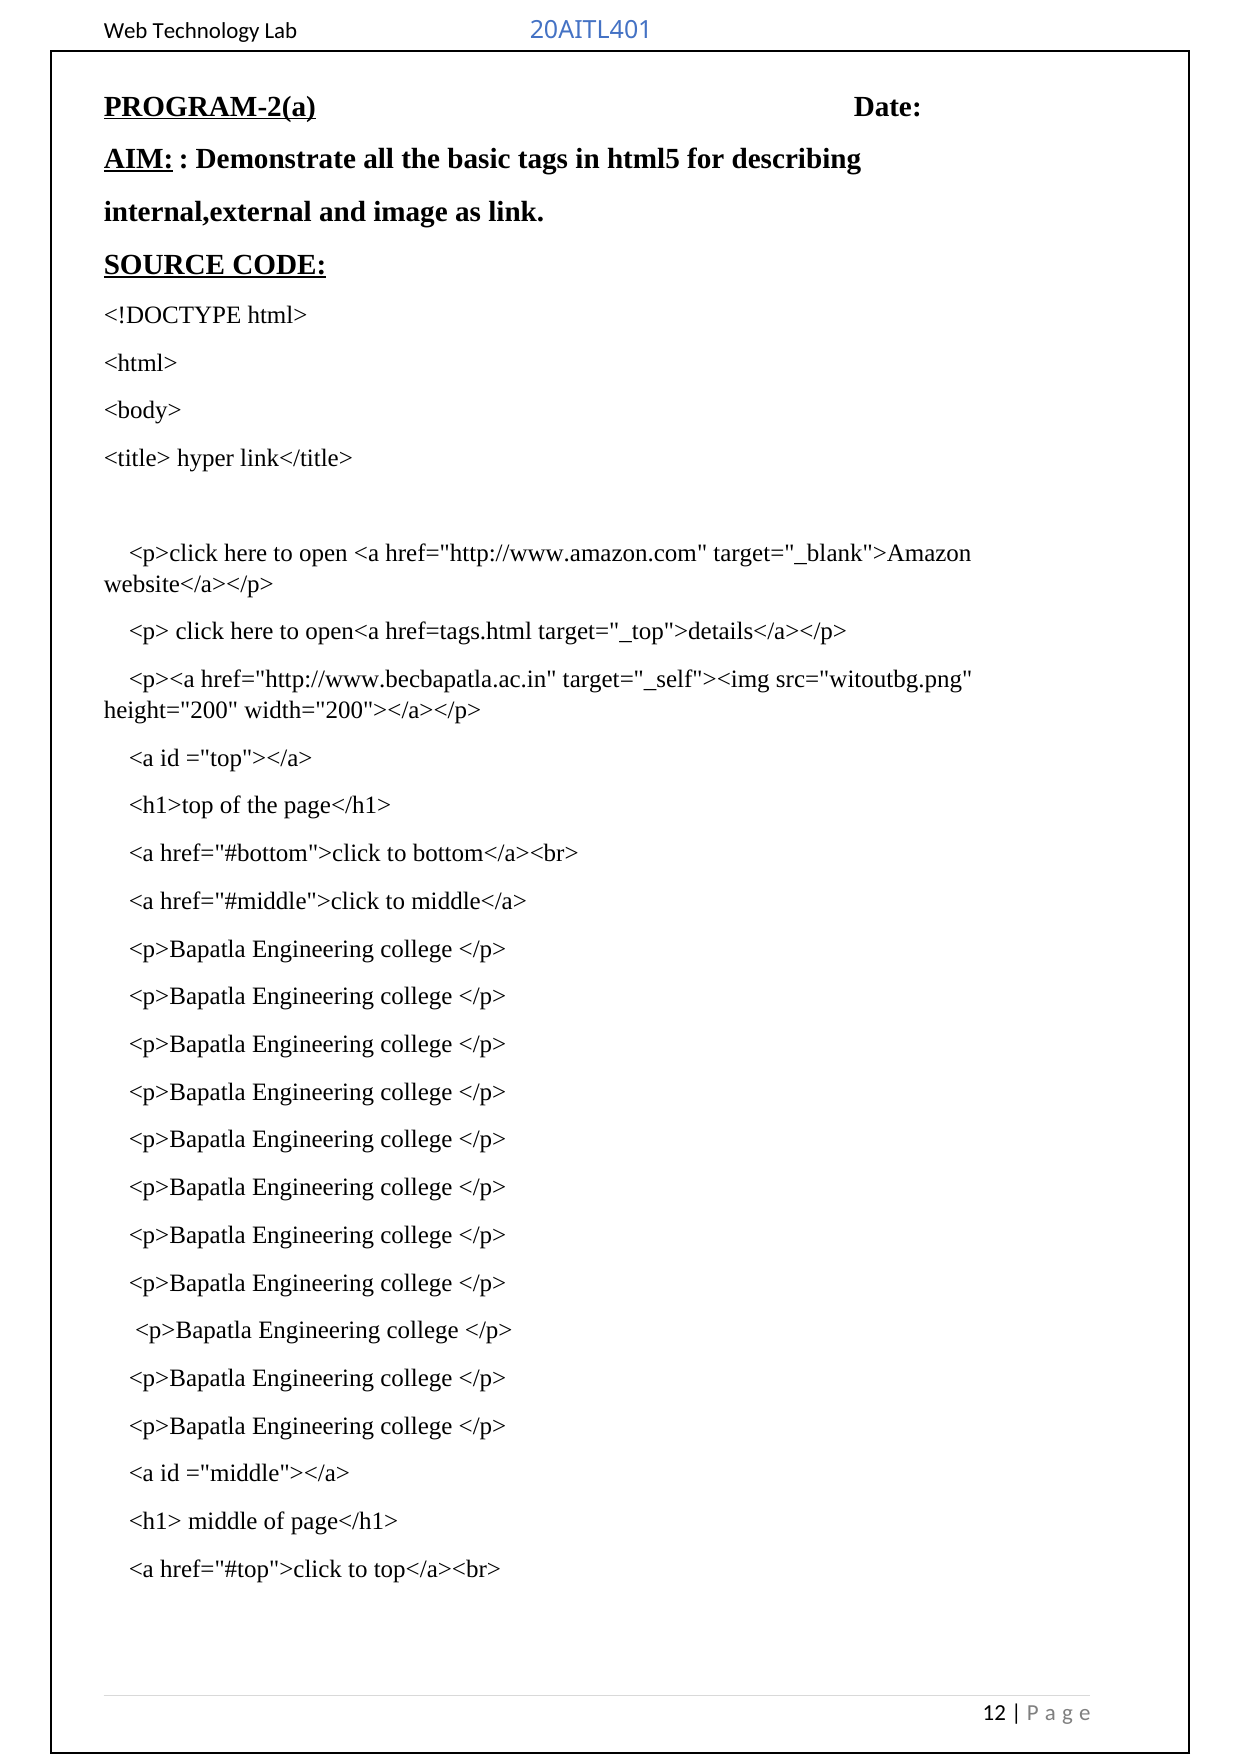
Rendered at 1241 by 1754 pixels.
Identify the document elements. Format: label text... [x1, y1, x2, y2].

text <a href="#top">click to top</a><br> [103, 1554, 1090, 1583]
text <a id ="top"></a> [103, 743, 1090, 772]
text <p>Bapatla Engineering college </p> [103, 1315, 1090, 1344]
text <a href="#bottom">click to bottom</a><br> [103, 838, 1090, 867]
text <p>Bapatla Engineering college </p> [103, 934, 1090, 962]
text <h1> middle of page</h1> [103, 1506, 1090, 1535]
text <p>Bapatla Engineering college </p> [103, 1363, 1090, 1392]
text <a href="#middle">click to middle</a> [103, 886, 1090, 915]
text <!DOCTYPE html> [103, 300, 1090, 329]
text <p><a href="http://www.becbapatla.ac.in" target="_self"><img src="witoutbg.png" height="200" width="200"></a></p> [103, 664, 1090, 724]
text <a id ="middle"></a> [103, 1458, 1090, 1487]
text <p>Bapatla Engineering college </p> [103, 1124, 1090, 1153]
text <body> [103, 395, 1090, 424]
text <h1>top of the page</h1> [103, 791, 1090, 819]
text internal,external and image as link. [74, 194, 1090, 228]
text <p>Bapatla Engineering college </p> [103, 1220, 1090, 1249]
text <title> hyper link</title> [103, 443, 1090, 472]
text AIM: : Demonstrate all the basic tags in html5 for describing [74, 141, 1090, 175]
text SOURCE CODE: [74, 247, 1090, 281]
text <p>Bapatla Engineering college </p> [103, 1029, 1090, 1058]
text <p>Bapatla Engineering college </p> [103, 1411, 1090, 1439]
text <p>Bapatla Engineering college </p> [103, 981, 1090, 1010]
text PROGRAM-2(a) Date: [74, 89, 1090, 122]
text <html> [103, 348, 1090, 376]
text <p> click here to open<a href=tags.html target="_top">details</a></p> [103, 616, 1090, 645]
text <p>Bapatla Engineering college </p> [103, 1077, 1090, 1106]
text <p>click here to open <a href="http://www.amazon.com" target="_blank">Amazon website</a></p> [103, 538, 1090, 597]
text <p>Bapatla Engineering college </p> [103, 1172, 1090, 1201]
text <p>Bapatla Engineering college </p> [103, 1268, 1090, 1296]
